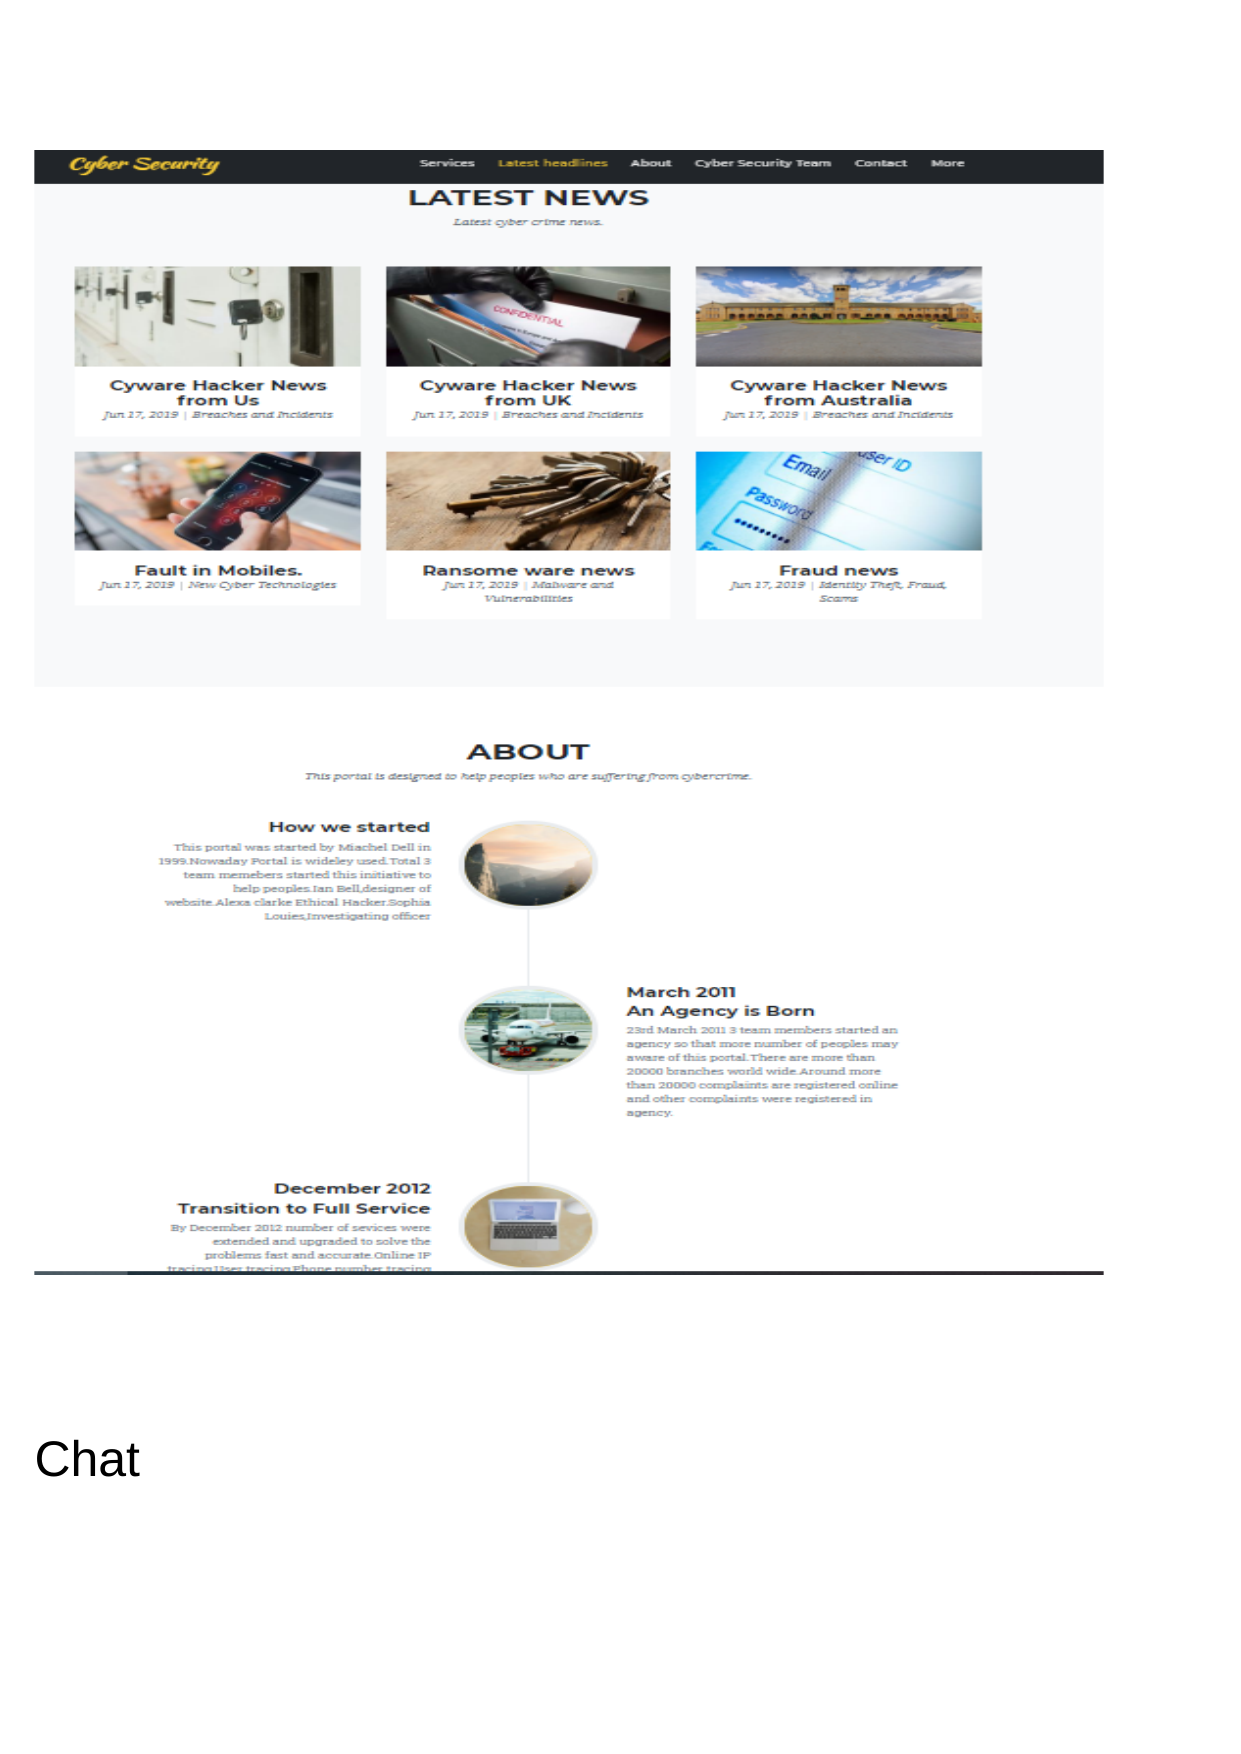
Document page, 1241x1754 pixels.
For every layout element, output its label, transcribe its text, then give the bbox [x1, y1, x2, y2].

list Chat [34, 1430, 1053, 1487]
picture [34, 150, 1104, 1275]
